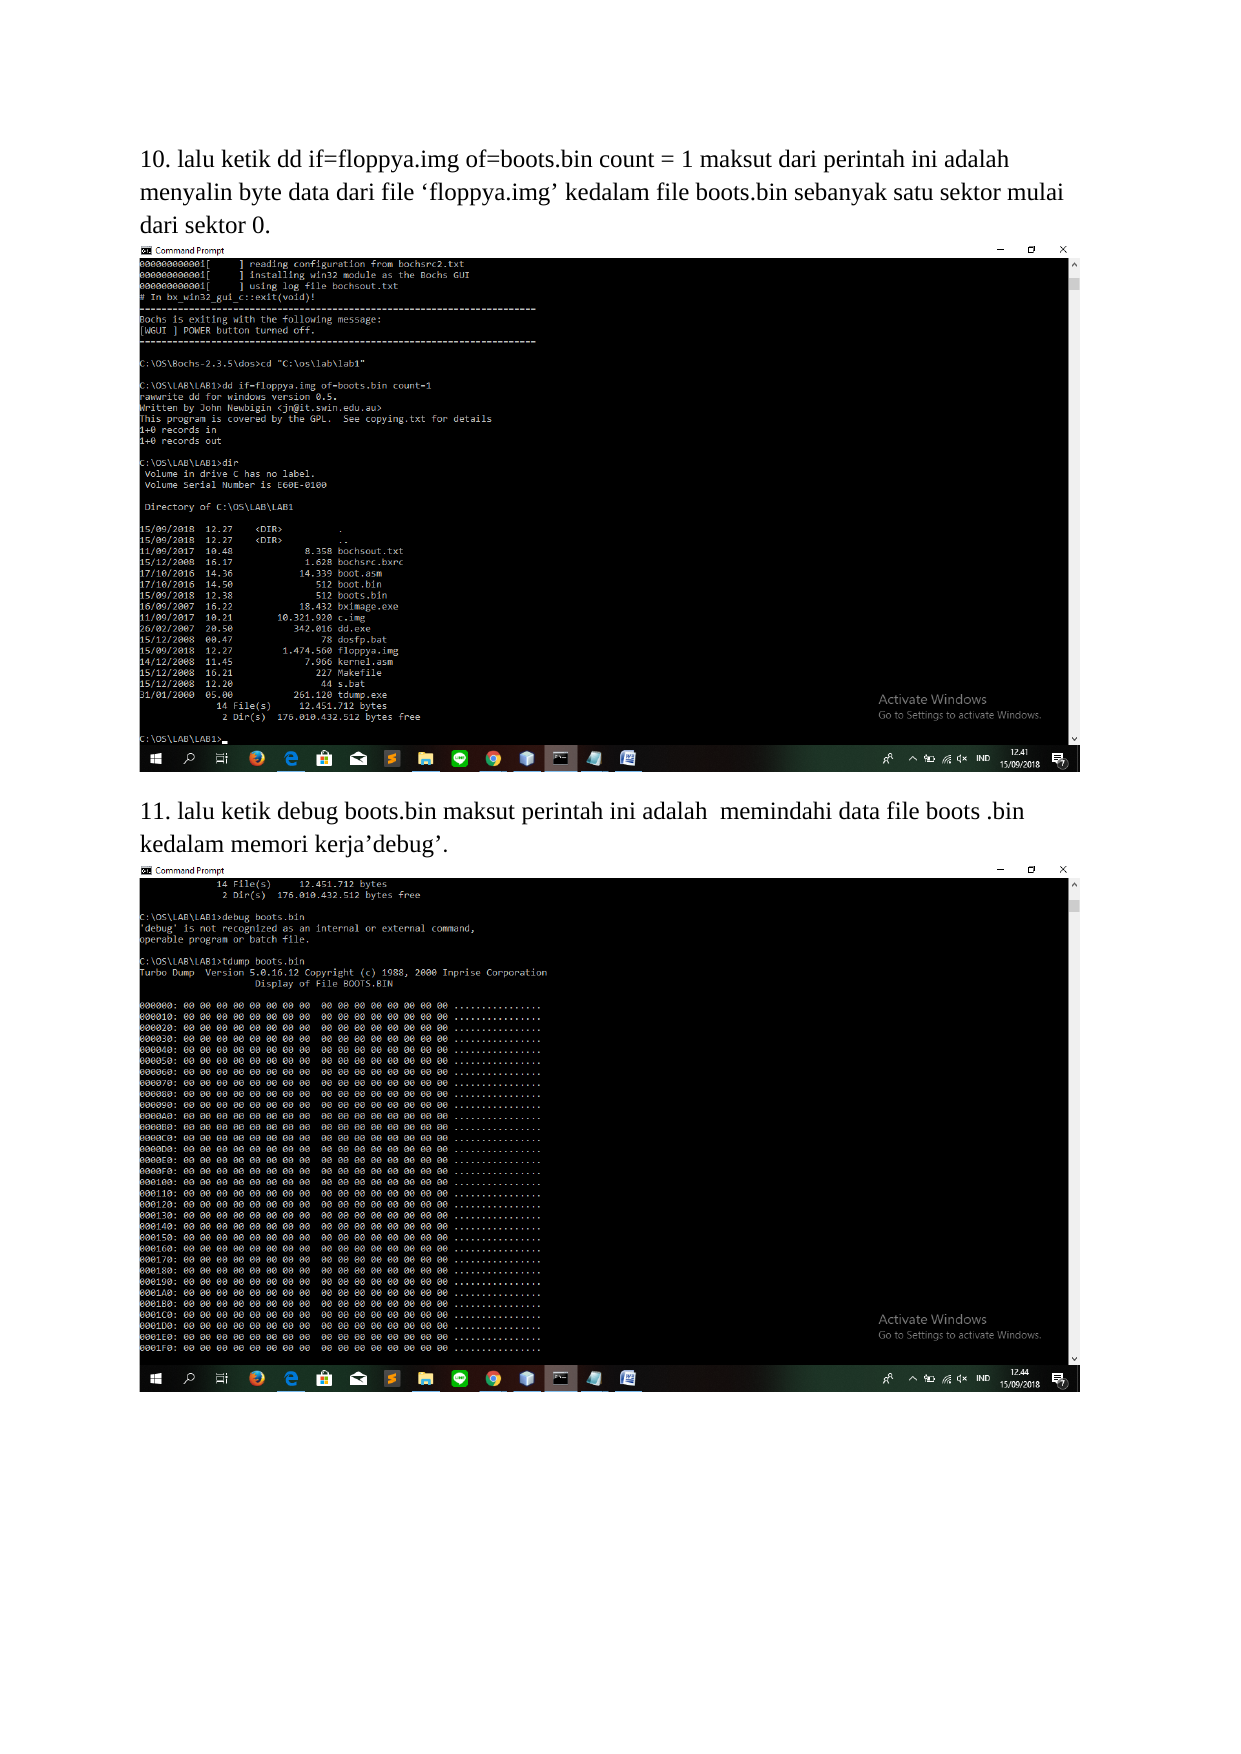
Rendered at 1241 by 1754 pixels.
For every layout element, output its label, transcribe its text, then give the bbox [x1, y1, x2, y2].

picture [139, 242, 1080, 772]
picture [139, 862, 1080, 1392]
